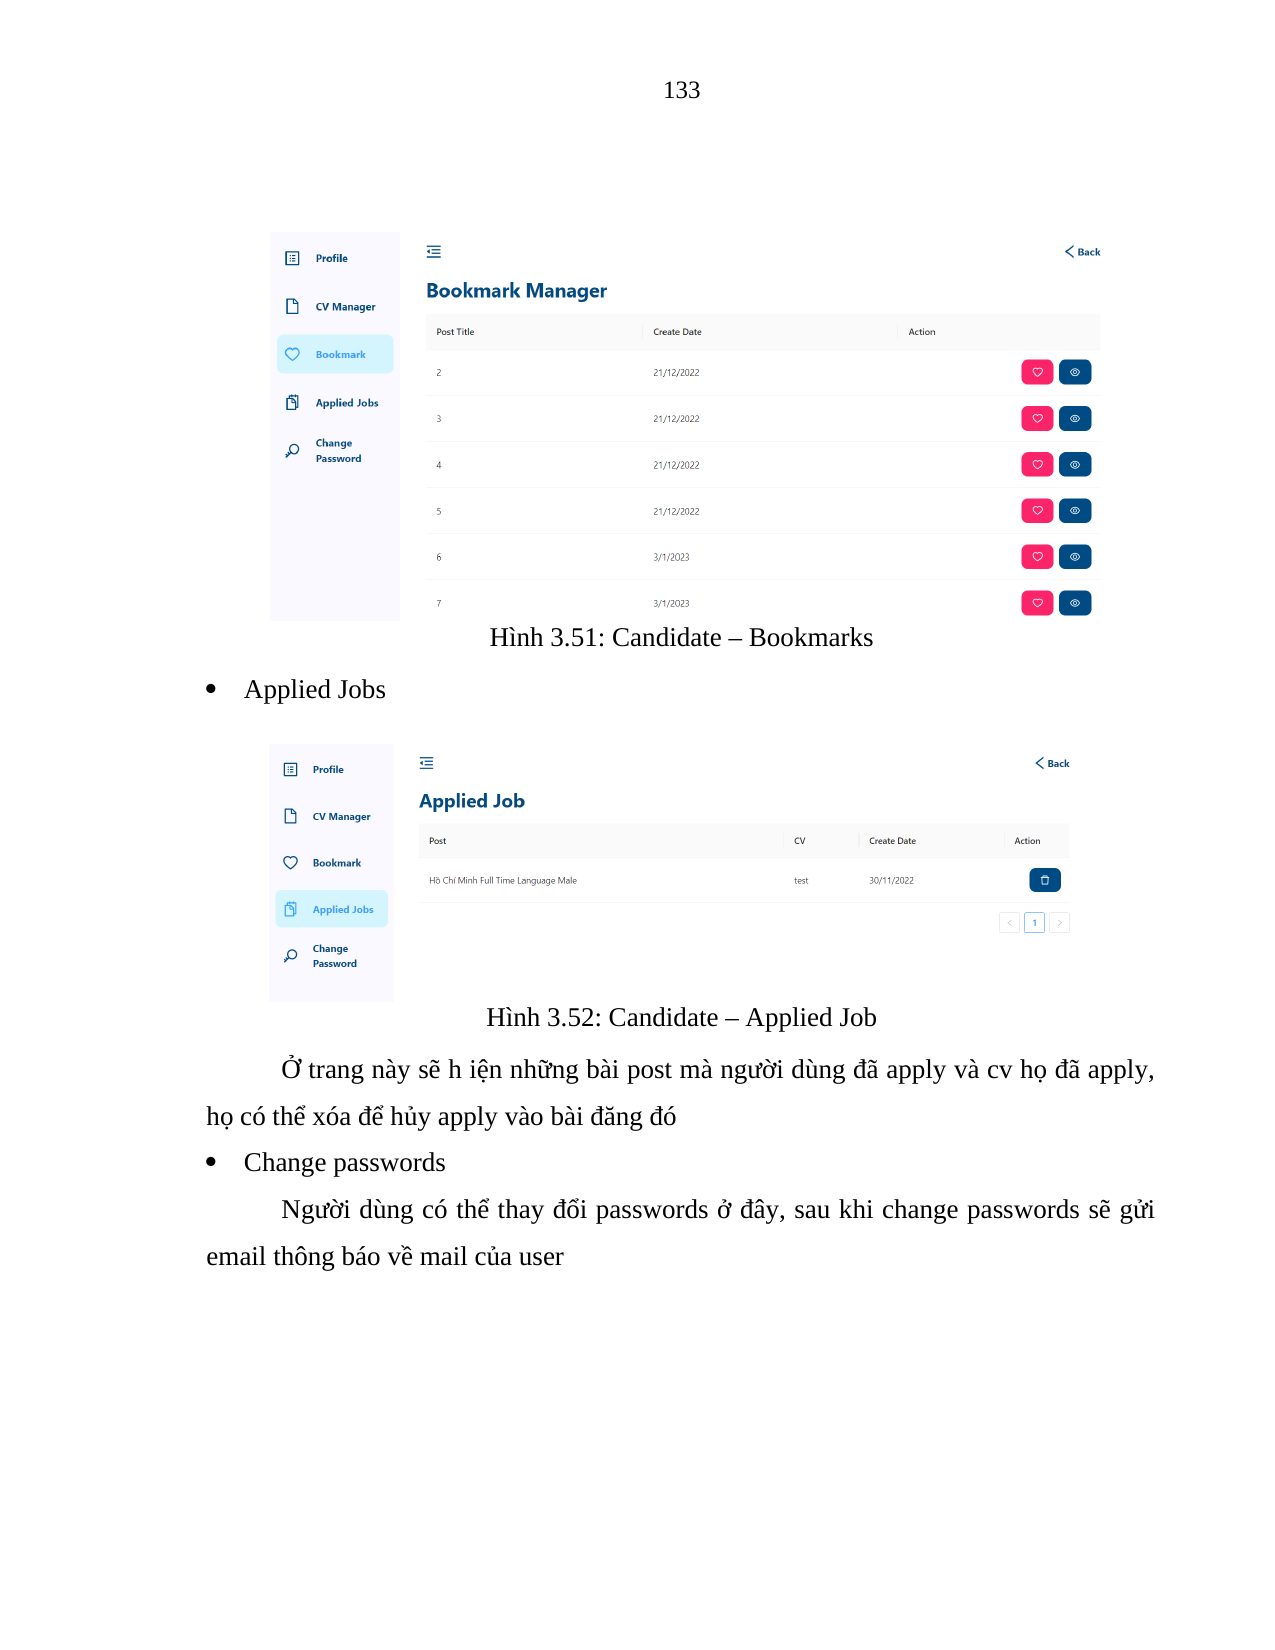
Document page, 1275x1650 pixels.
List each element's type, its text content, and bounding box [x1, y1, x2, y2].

text Người dùng có thể thay đổi passwords ở đây, sau khi change passwords sẽ gửi email thông báo về mail của user [206, 1193, 1157, 1271]
list Applied Jobs [206, 673, 1157, 704]
text Ở trang này sẽ h iện những bài post mà người dùng đã apply và cv họ đã apply, họ có thể xóa để hủy apply vào bài đăng đó [206, 1053, 1157, 1131]
list Change passwords [206, 1147, 1157, 1178]
picture [206, 206, 1189, 621]
picture [206, 720, 1157, 1002]
